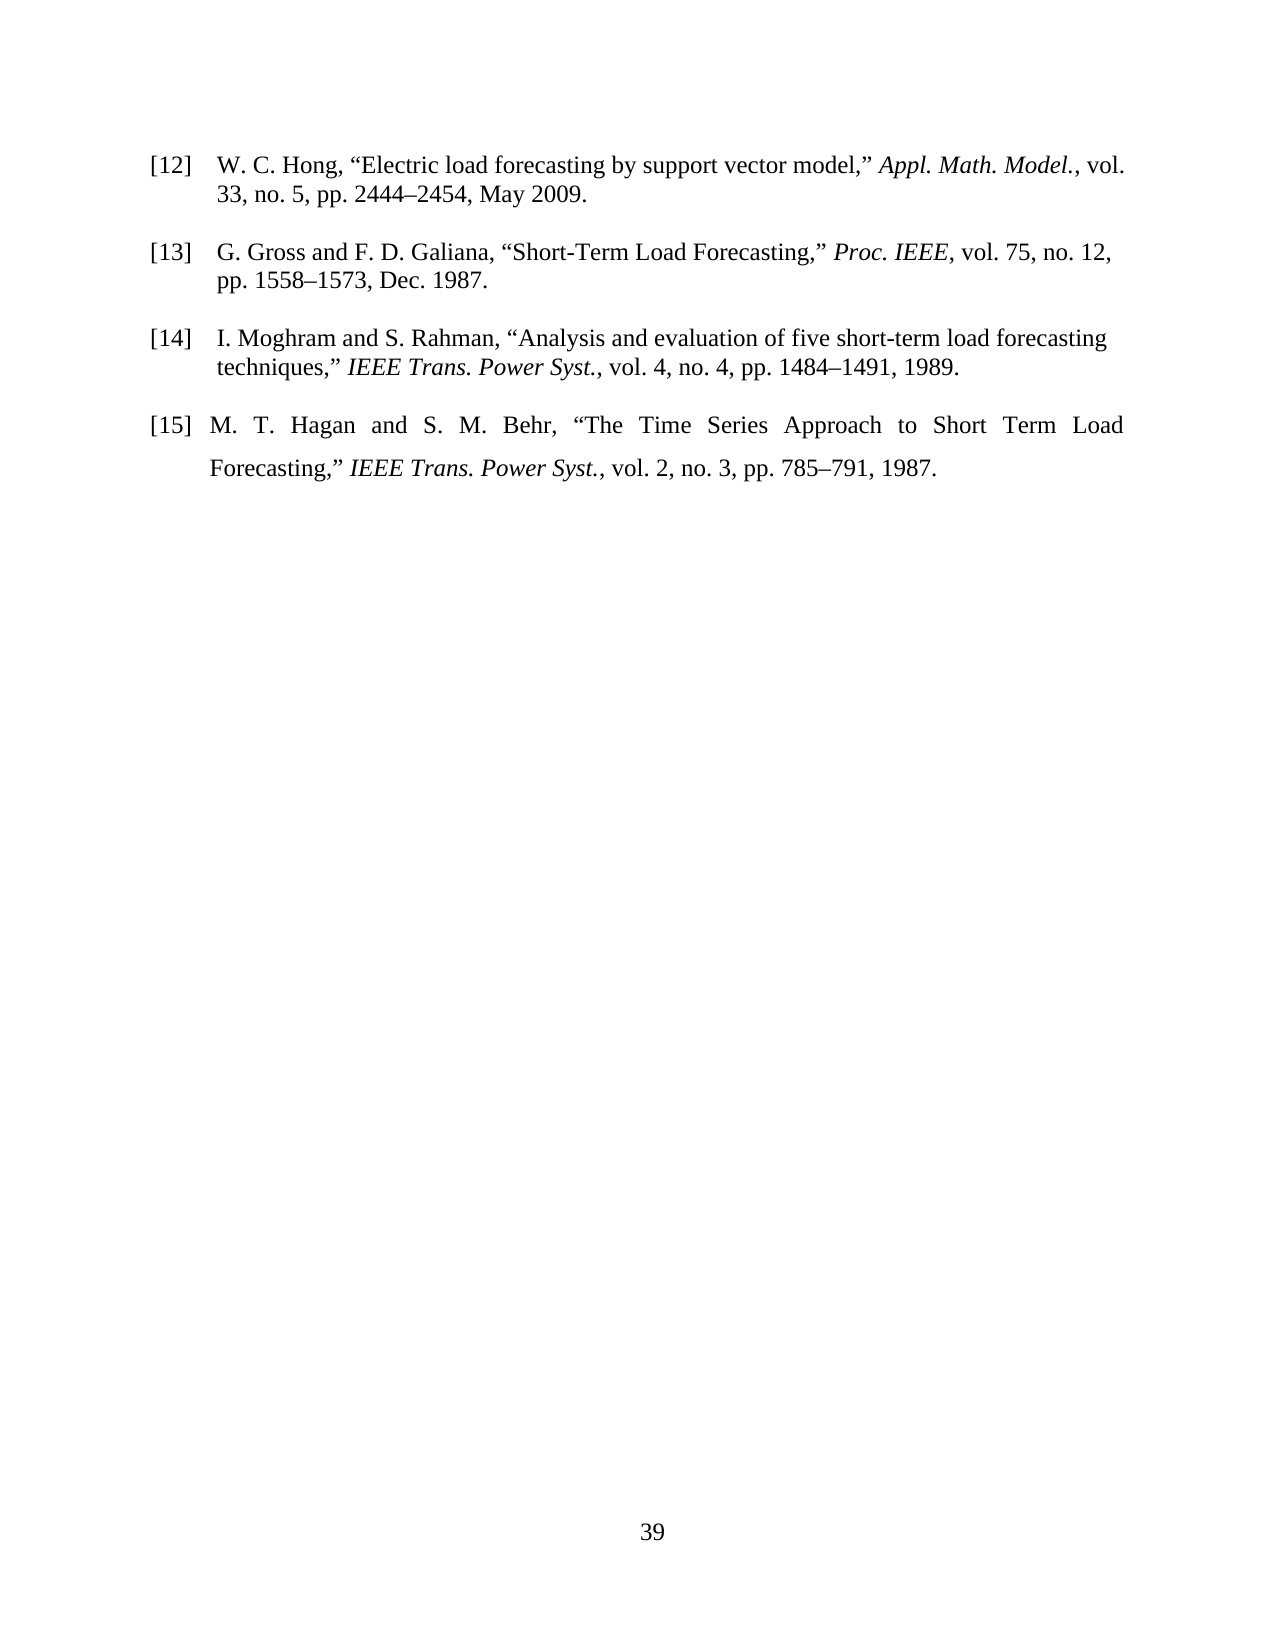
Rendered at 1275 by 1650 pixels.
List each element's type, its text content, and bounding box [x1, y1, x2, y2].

text [13] G. Gross and F. D. Galiana, “Short-Term Load Forecasting,” Proc. IEEE, vol. 75, no. 12, pp. 1558–1573, Dec. 1987. [150, 237, 1125, 294]
text [15] M. T. Hagan and S. M. Behr, “The Time Series Approach to Short Term Load Forecasting,” IEEE Trans. Power Syst., vol. 2, no. 3, pp. 785–791, 1987. [150, 410, 1125, 482]
text [14] I. Moghram and S. Rahman, “Analysis and evaluation of five short-term load forecasting techniques,” IEEE Trans. Power Syst., vol. 4, no. 4, pp. 1484–1491, 1989. [150, 323, 1125, 381]
text [12] W. C. Hong, “Electric load forecasting by support vector model,” Appl. Math. Model., vol. 33, no. 5, pp. 2444–2454, May 2009. [150, 150, 1125, 207]
